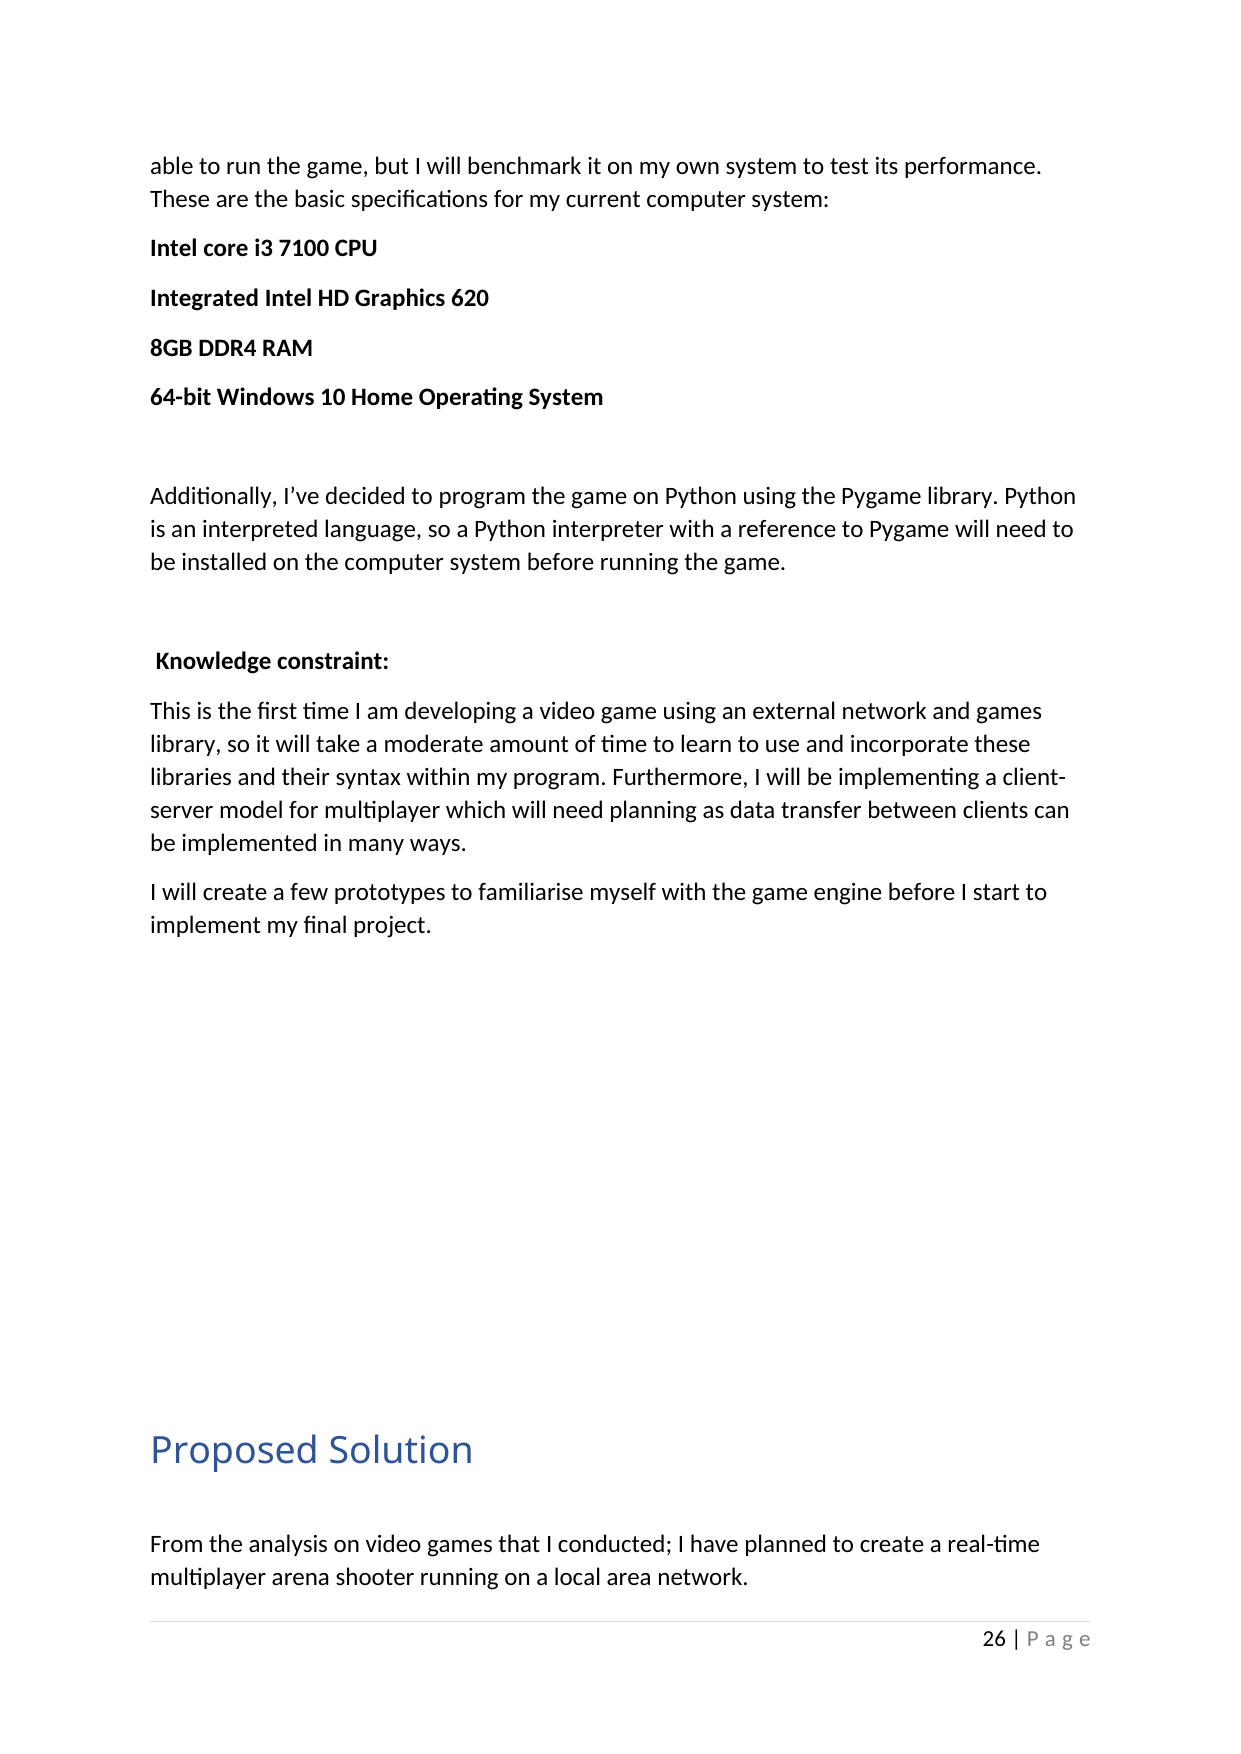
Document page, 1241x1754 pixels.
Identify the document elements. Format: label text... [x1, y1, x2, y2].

text Knowledge constraint: [150, 645, 1090, 676]
text Integrated Intel HD Graphics 620 [150, 282, 1090, 313]
text Additionally, I’ve decided to program the game on Python using the Pygame library. Python is an interpreted language, so a Python interpreter with a reference to Pygame will need to be installed on the computer system before running the game. [150, 480, 1090, 577]
text From the analysis on video games that I conducted; I have planned to create a real-time multiplayer arena shooter running on a local area network. [150, 1528, 1090, 1592]
subtitle Proposed Solution [150, 1424, 1090, 1475]
text This is the first time I am developing a video game using an external network and games library, so it will take a moderate amount of time to learn to use and incorporate these libraries and their syntax within my program. Furthermore, I will be implementing a client-server model for multiplayer which will need planning as data transfer between clients can be implemented in many ways. [150, 695, 1090, 857]
text I will create a few prototypes to familiarise myself with the game engine before I start to implement my final project. [150, 876, 1090, 940]
text Intel core i3 7100 CPU [150, 232, 1090, 263]
text 64-bit Windows 10 Home Operating System [150, 381, 1090, 412]
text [150, 150, 1090, 213]
text 8GB DDR4 RAM [150, 332, 1090, 362]
